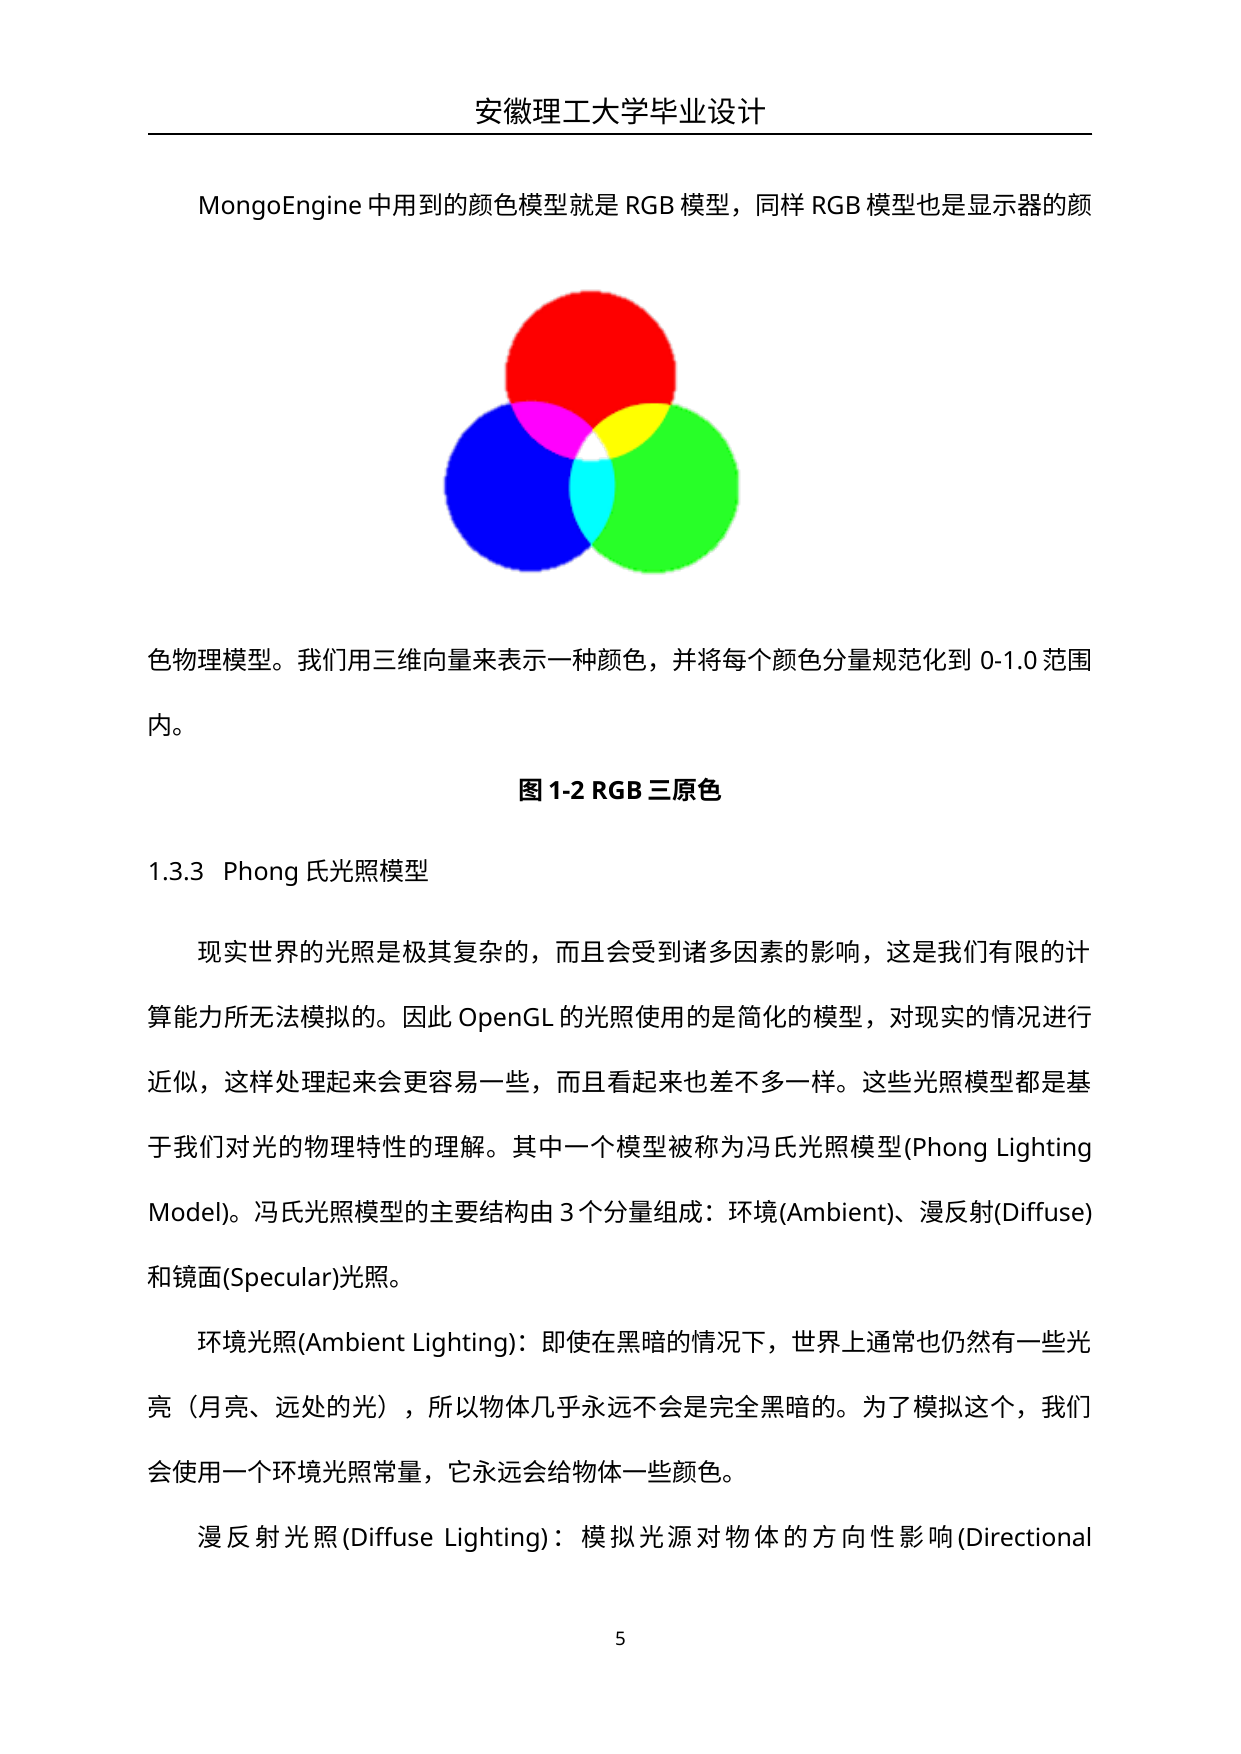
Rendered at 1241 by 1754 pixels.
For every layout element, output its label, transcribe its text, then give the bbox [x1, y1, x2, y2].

text 图1-2 RGB三原色 [148, 756, 1092, 821]
text 现实世界的光照是极其复杂的，而且会受到诸多因素的影响，这是我们有限的计算能力所无法模拟的。因此OpenGL的光照使用的是简化的模型，对现实的情况进行近似，这样处理起来会更容易一些，而且看起来也差不多一样。这些光照模型都是基于我们对光的物理特性的理解。其中一个模型被称为冯氏光照模型(Phong Lighting Model)。冯氏光照模型的主要结构由3个分量组成：环境(Ambient)、漫反射(Diffuse)和镜面(Specular)光照。 [148, 918, 1092, 1308]
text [148, 1503, 1092, 1568]
picture [406, 244, 788, 626]
subtitle Phong氏光照模型 [148, 837, 1092, 902]
text 环境光照(Ambient Lighting)：即使在黑暗的情况下，世界上通常也仍然有一些光亮（月亮、远处的光），所以物体几乎永远不会是完全黑暗的。为了模拟这个，我们会使用一个环境光照常量，它永远会给物体一些颜色。 [148, 1308, 1092, 1503]
